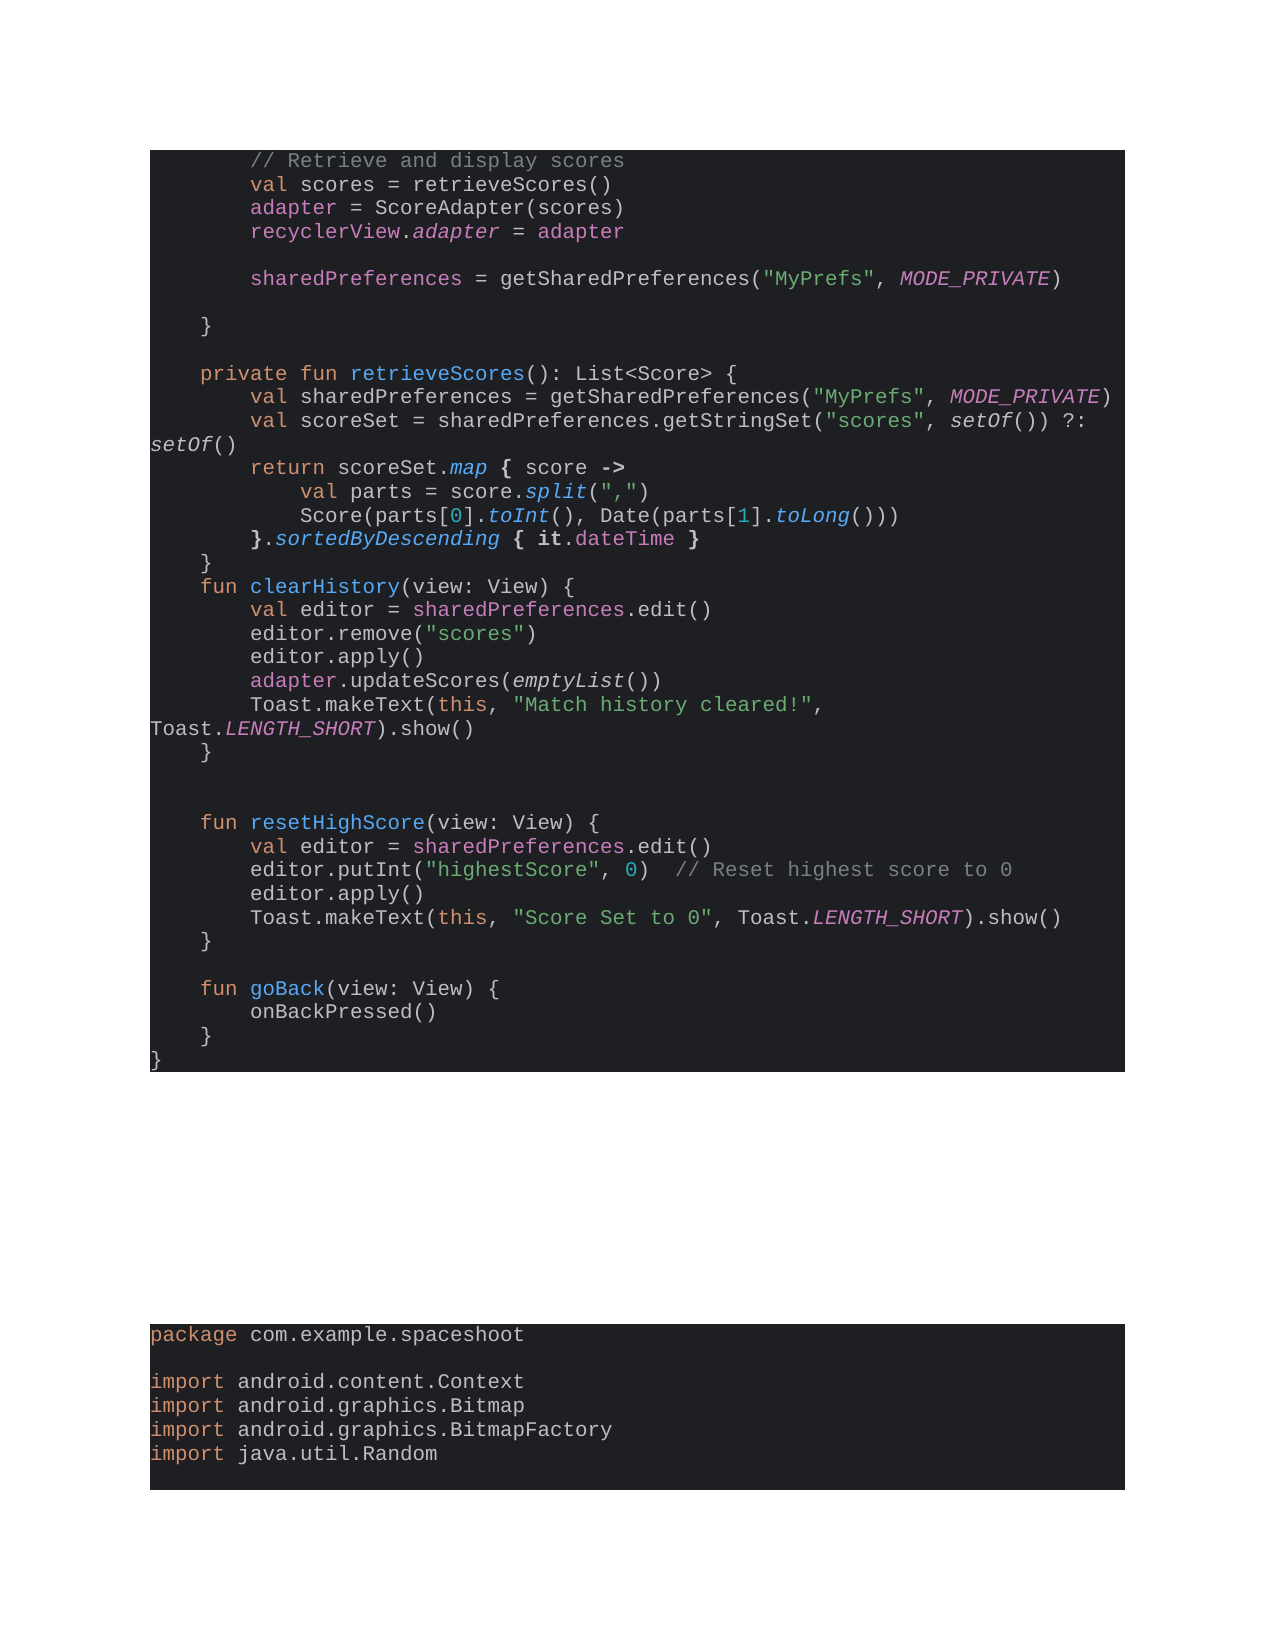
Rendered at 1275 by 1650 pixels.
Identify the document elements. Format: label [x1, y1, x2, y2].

text [150, 150, 1125, 1072]
text [150, 1324, 1125, 1490]
